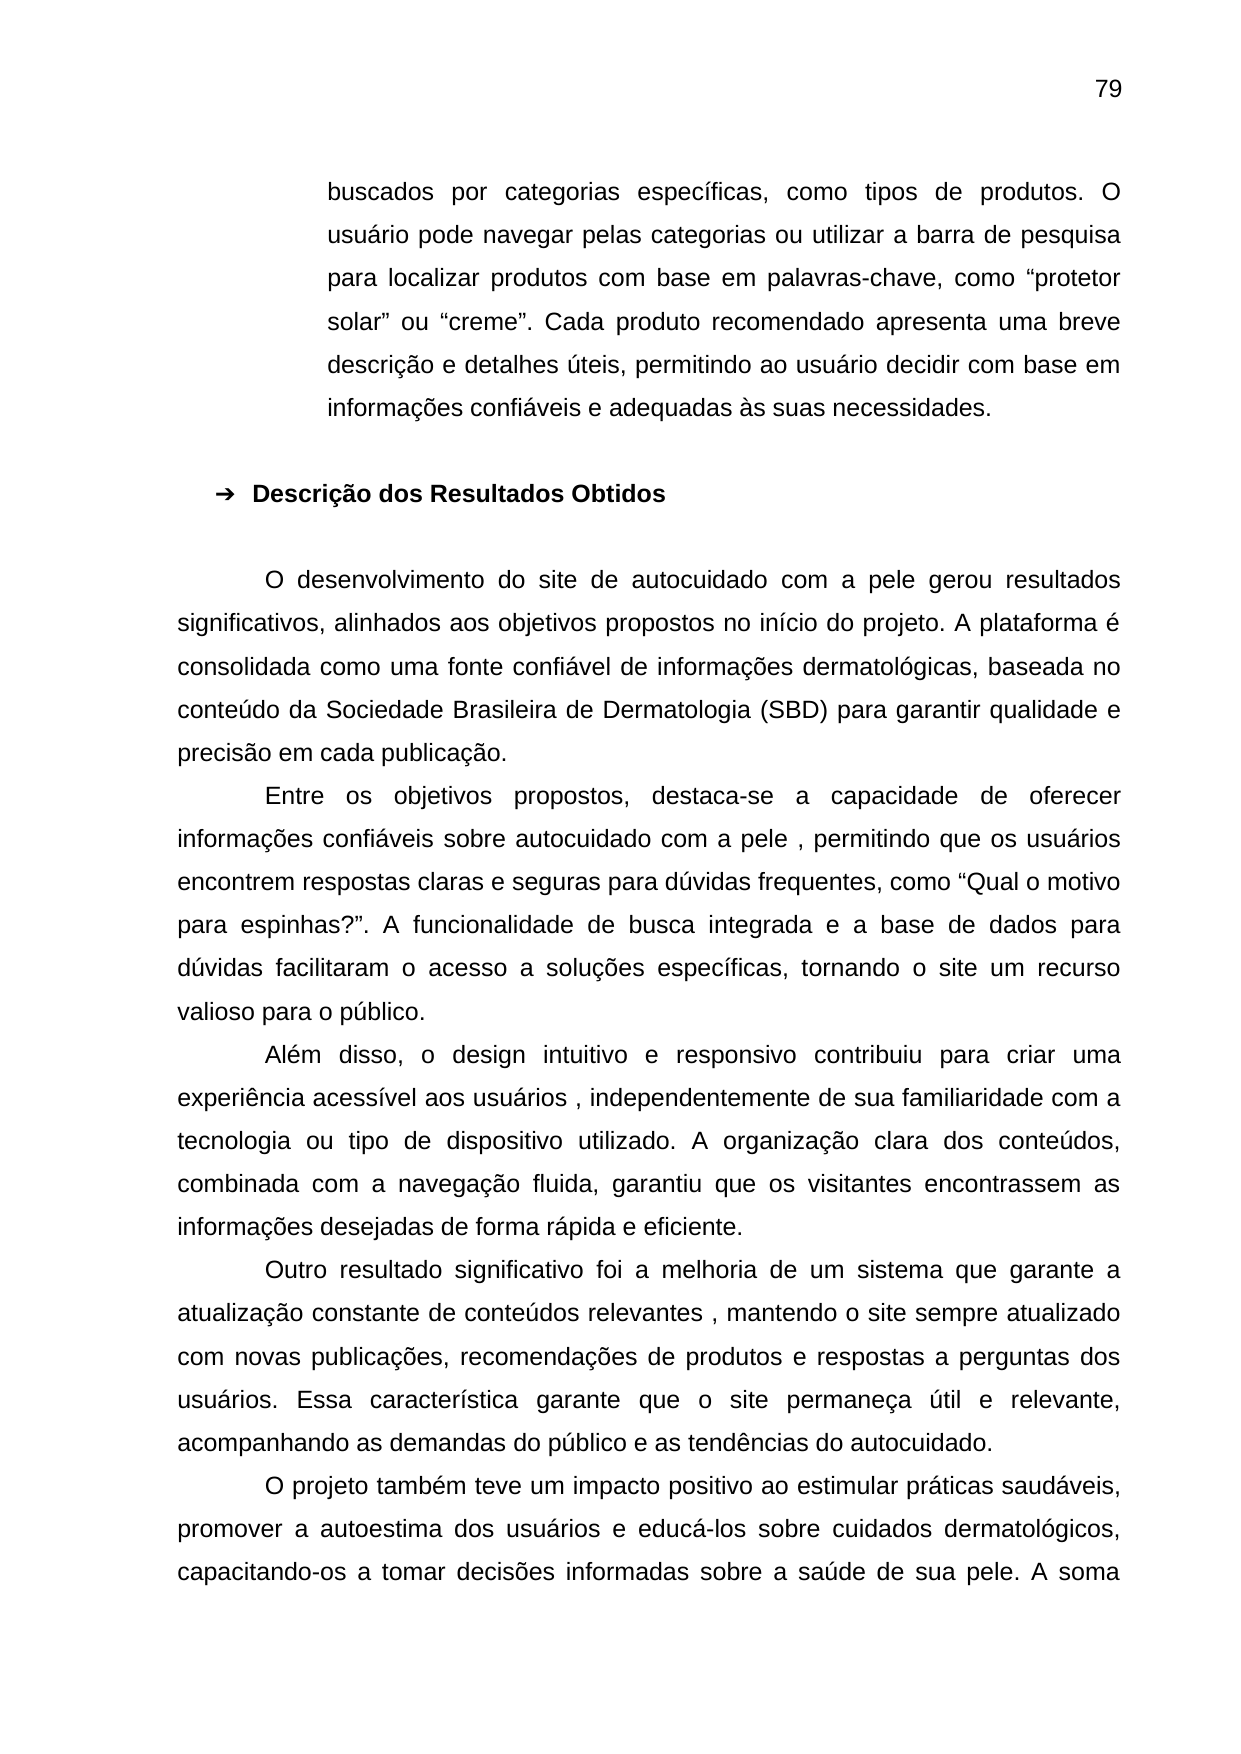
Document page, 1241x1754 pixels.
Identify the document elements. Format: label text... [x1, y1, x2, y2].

text O desenvolvimento do site de autocuidado com a pele gerou resultados significativos, alinhados aos objetivos propostos no início do projeto. A plataforma é consolidada como uma fonte confiável de informações dermatológicas, baseada no conteúdo da Sociedade Brasileira de Dermatologia (SBD) para garantir qualidade e precisão em cada publicação. [177, 565, 1122, 766]
list Descrição dos Resultados Obtidos [214, 479, 1122, 508]
text Outro resultado significativo foi a melhoria de um sistema que garante a atualização constante de conteúdos relevantes , mantendo o site sempre atualizado com novas publicações, recomendações de produtos e respostas a perguntas dos usuários. Essa característica garante que o site permaneça útil e relevante, acompanhando as demandas do público e as tendências do autocuidado. [177, 1255, 1122, 1456]
text Entre os objetivos propostos, destaca-se a capacidade de oferecer informações confiáveis ​​sobre autocuidado com a pele , permitindo que os usuários encontrem respostas claras e seguras para dúvidas frequentes, como “Qual o motivo para espinhas?”. A funcionalidade de busca integrada e a base de dados para dúvidas facilitaram o acesso a soluções específicas, tornando o site um recurso valioso para o público. [177, 781, 1122, 1025]
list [289, 177, 1122, 421]
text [177, 1471, 1122, 1586]
text Além disso, o design intuitivo e responsivo contribuiu para criar uma experiência acessível aos usuários , independentemente de sua familiaridade com a tecnologia ou tipo de dispositivo utilizado. A organização clara dos conteúdos, combinada com a navegação fluida, garantiu que os visitantes encontrassem as informações desejadas de forma rápida e eficiente. [177, 1039, 1122, 1241]
